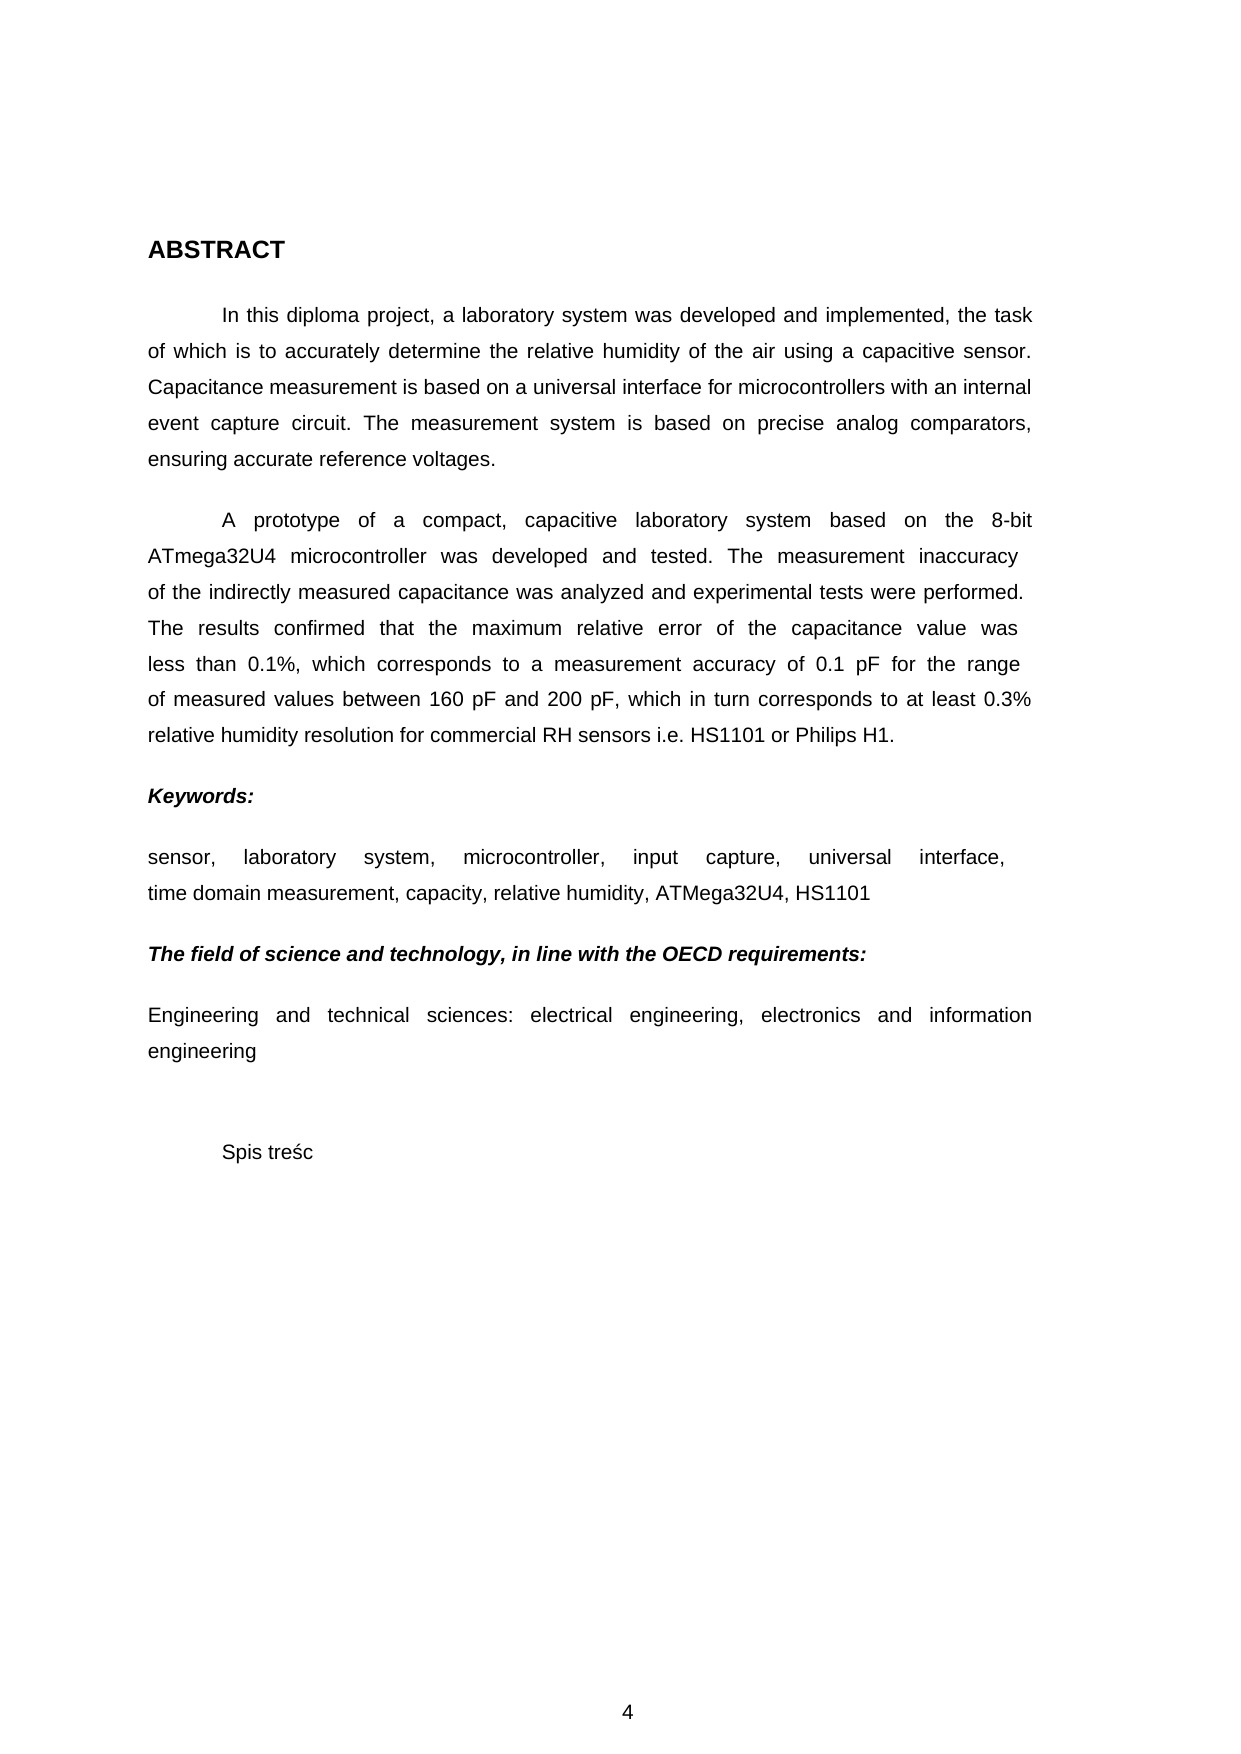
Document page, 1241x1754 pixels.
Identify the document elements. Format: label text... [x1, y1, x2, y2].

text In this diploma project, a laboratory system was developed and implemented, the task of which is to accurately determine the relative humidity of the air using a capacitive sensor. Capacitance measurement is based on a universal interface for microcontrollers with an internal event capture circuit. The measurement system is based on precise analog comparators, ensuring accurate reference voltages. [148, 303, 1033, 471]
text Engineering and technical sciences: electrical engineering, electronics and information engineering [148, 1003, 1033, 1063]
text A prototype of a compact, capacitive laboratory system based on the 8-bit ATmega32U4 microcontroller was developed and tested. The measurement inaccuracy of the indirectly measured capacitance was analyzed and experimental tests were performed. The results confirmed that the maximum relative error of the capacitance value was less than 0.1%, which corresponds to a measurement accuracy of 0.1 pF for the range of measured values between 160 pF and 200 pF, which in turn corresponds to at least 0.3% relative humidity resolution for commercial RH sensors i.e. HS1101 or Philips H1. [148, 508, 1033, 747]
text ABSTRACT [148, 235, 1033, 263]
subtitle The field of science and technology, in line with the OECD requirements: [148, 942, 1033, 966]
subtitle sensor, laboratory system, microcontroller, input capture, universal interface, time domain measurement, capacity, relative humidity, ATMega32U4, HS1101 [148, 845, 1033, 905]
subtitle Keywords: [148, 784, 1033, 808]
